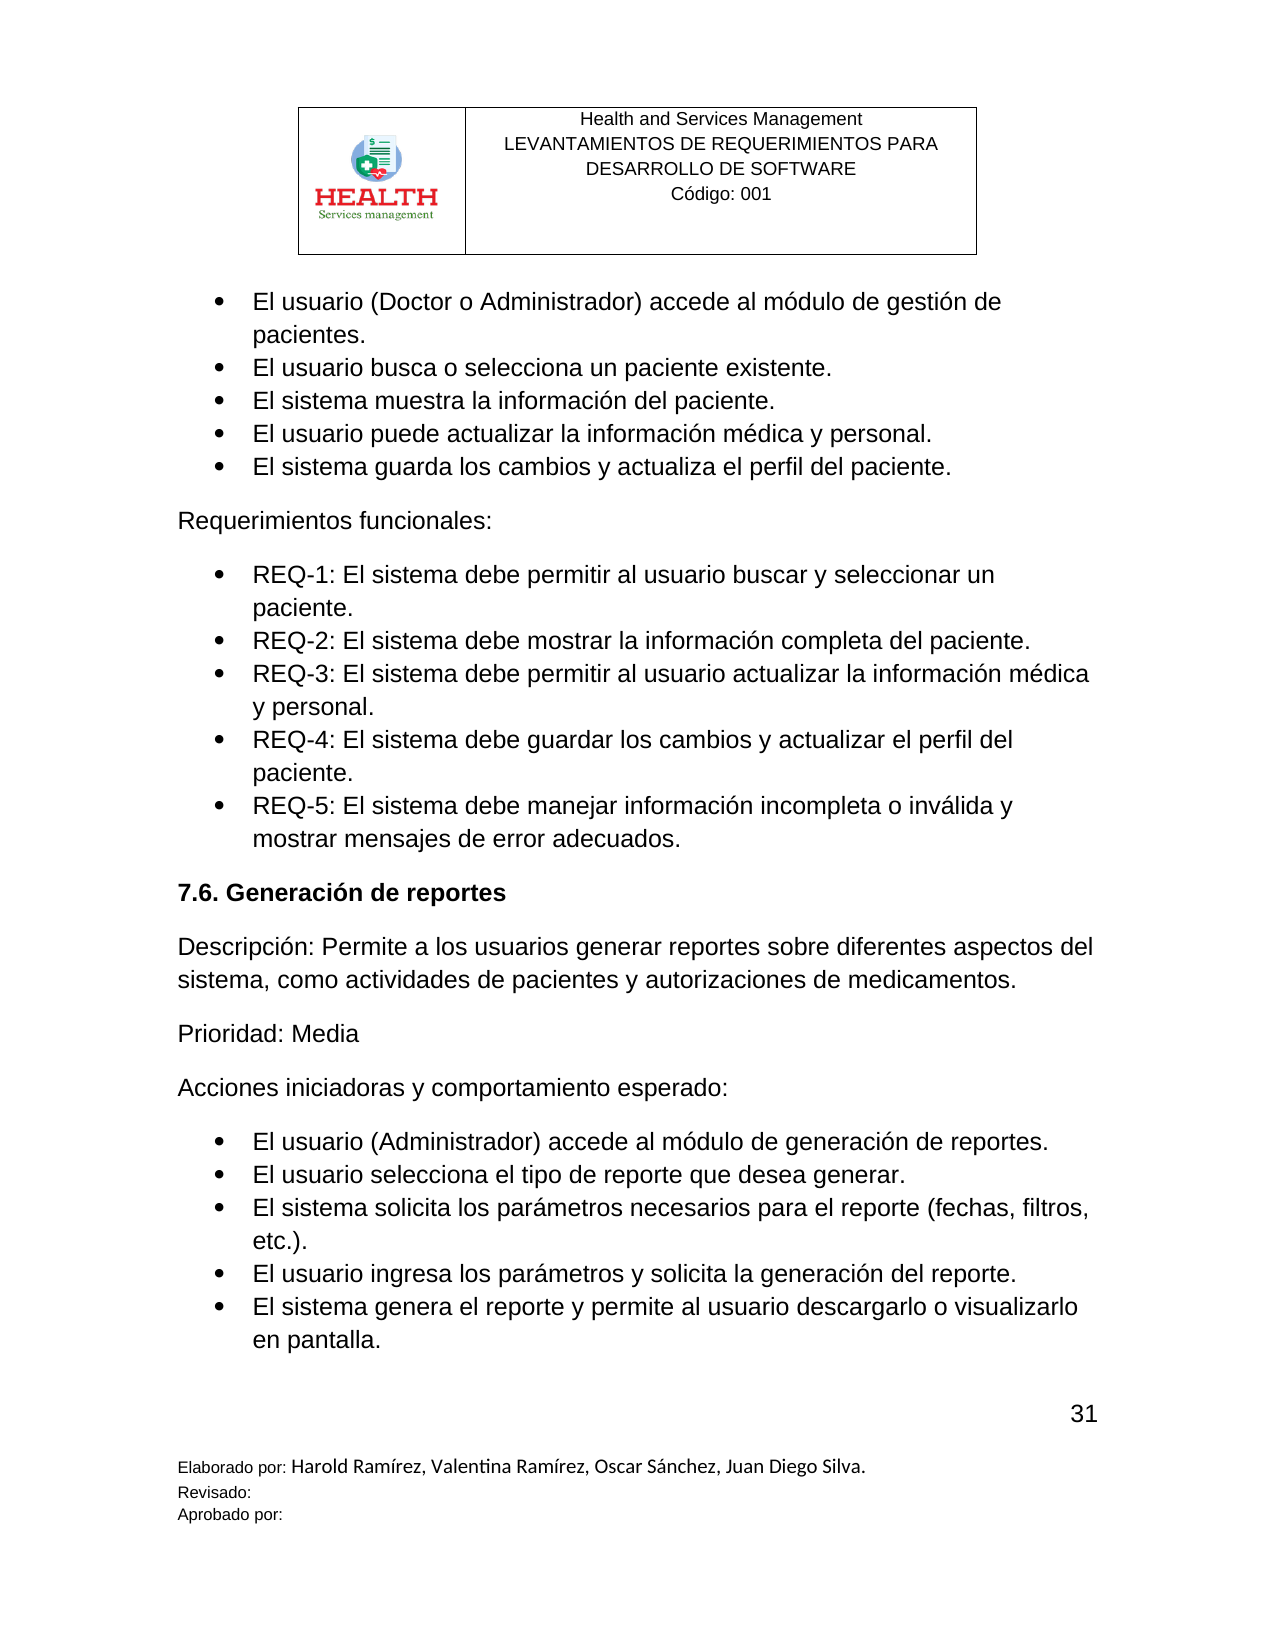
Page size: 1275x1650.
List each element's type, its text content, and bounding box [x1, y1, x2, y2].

list El sistema guarda los cambios y actualiza el perfil del paciente. [215, 452, 1098, 481]
list El sistema solicita los parámetros necesarios para el reporte (fechas, filtros, etc.). [215, 1193, 1098, 1255]
list El usuario (Administrador) accede al módulo de generación de reportes. [215, 1127, 1098, 1156]
list REQ-1: El sistema debe permitir al usuario buscar y seleccionar un paciente. [215, 560, 1098, 622]
list El usuario selecciona el tipo de reporte que desea generar. [215, 1160, 1098, 1189]
text 7.6. Generación de reportes [177, 878, 1098, 907]
list El usuario (Doctor o Administrador) accede al módulo de gestión de pacientes. [215, 286, 1098, 348]
list El usuario puede actualizar la información médica y personal. [215, 419, 1098, 448]
list REQ-3: El sistema debe permitir al usuario actualizar la información médica y personal. [215, 659, 1098, 721]
list El usuario busca o selecciona un paciente existente. [215, 353, 1098, 381]
text Acciones iniciadoras y comportamiento esperado: [177, 1073, 1098, 1102]
list El usuario ingresa los parámetros y solicita la generación del reporte. [215, 1259, 1098, 1288]
text Prioridad: Media [177, 1019, 1098, 1048]
list El sistema genera el reporte y permite al usuario descargarlo o visualizarlo en pantalla. [215, 1292, 1098, 1354]
list REQ-4: El sistema debe guardar los cambios y actualizar el perfil del paciente. [215, 725, 1098, 787]
text Descripción: Permite a los usuarios generar reportes sobre diferentes aspectos del sistema, como actividades de pacientes y autorizaciones de medicamentos. [177, 932, 1098, 994]
text Requerimientos funcionales: [177, 506, 1098, 535]
list REQ-5: El sistema debe manejar información incompleta o inválida y mostrar mensajes de error adecuados. [215, 791, 1098, 853]
list El sistema muestra la información del paciente. [215, 386, 1098, 414]
list REQ-2: El sistema debe mostrar la información completa del paciente. [215, 626, 1098, 655]
picture [308, 117, 450, 243]
